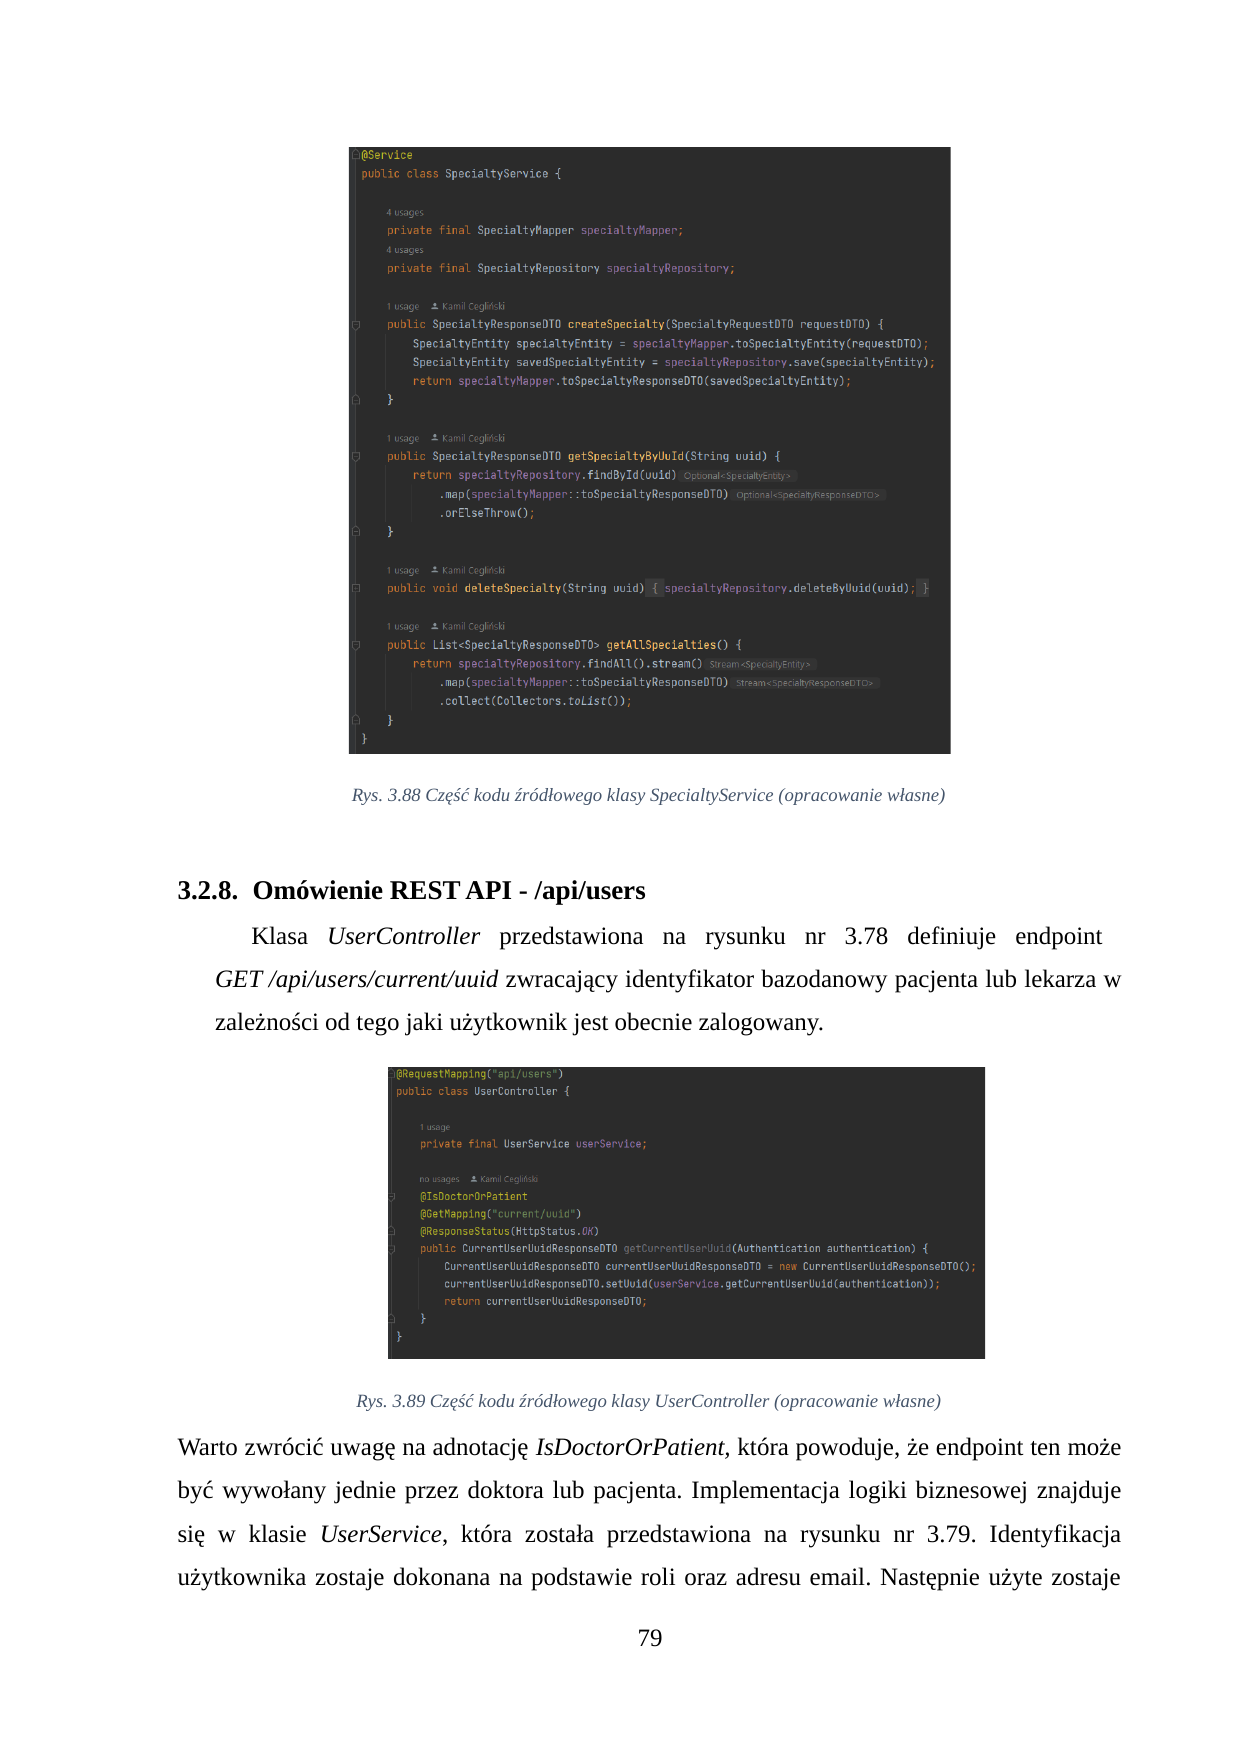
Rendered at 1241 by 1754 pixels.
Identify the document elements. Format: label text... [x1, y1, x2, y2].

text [177, 1432, 1122, 1591]
text Rys. 3.78 Część kodu źródłowego klasy UserController (opracowanie własne) [177, 1390, 1122, 1412]
picture [348, 147, 951, 754]
picture [388, 1067, 986, 1359]
text Rys. 3.77 Część kodu źródłowego klasy SpecialtyService (opracowanie własne) [177, 784, 1122, 806]
text Klasa UserController przedstawiona na rysunku nr 3.78 definiuje endpoint GET /api/users/current/uuid zwracający identyfikator bazodanowy pacjenta lub lekarza w zależności od tego jaki użytkownik jest obecnie zalogowany. [215, 921, 1122, 1036]
subtitle Omówienie REST API - /api/users [177, 874, 1122, 906]
